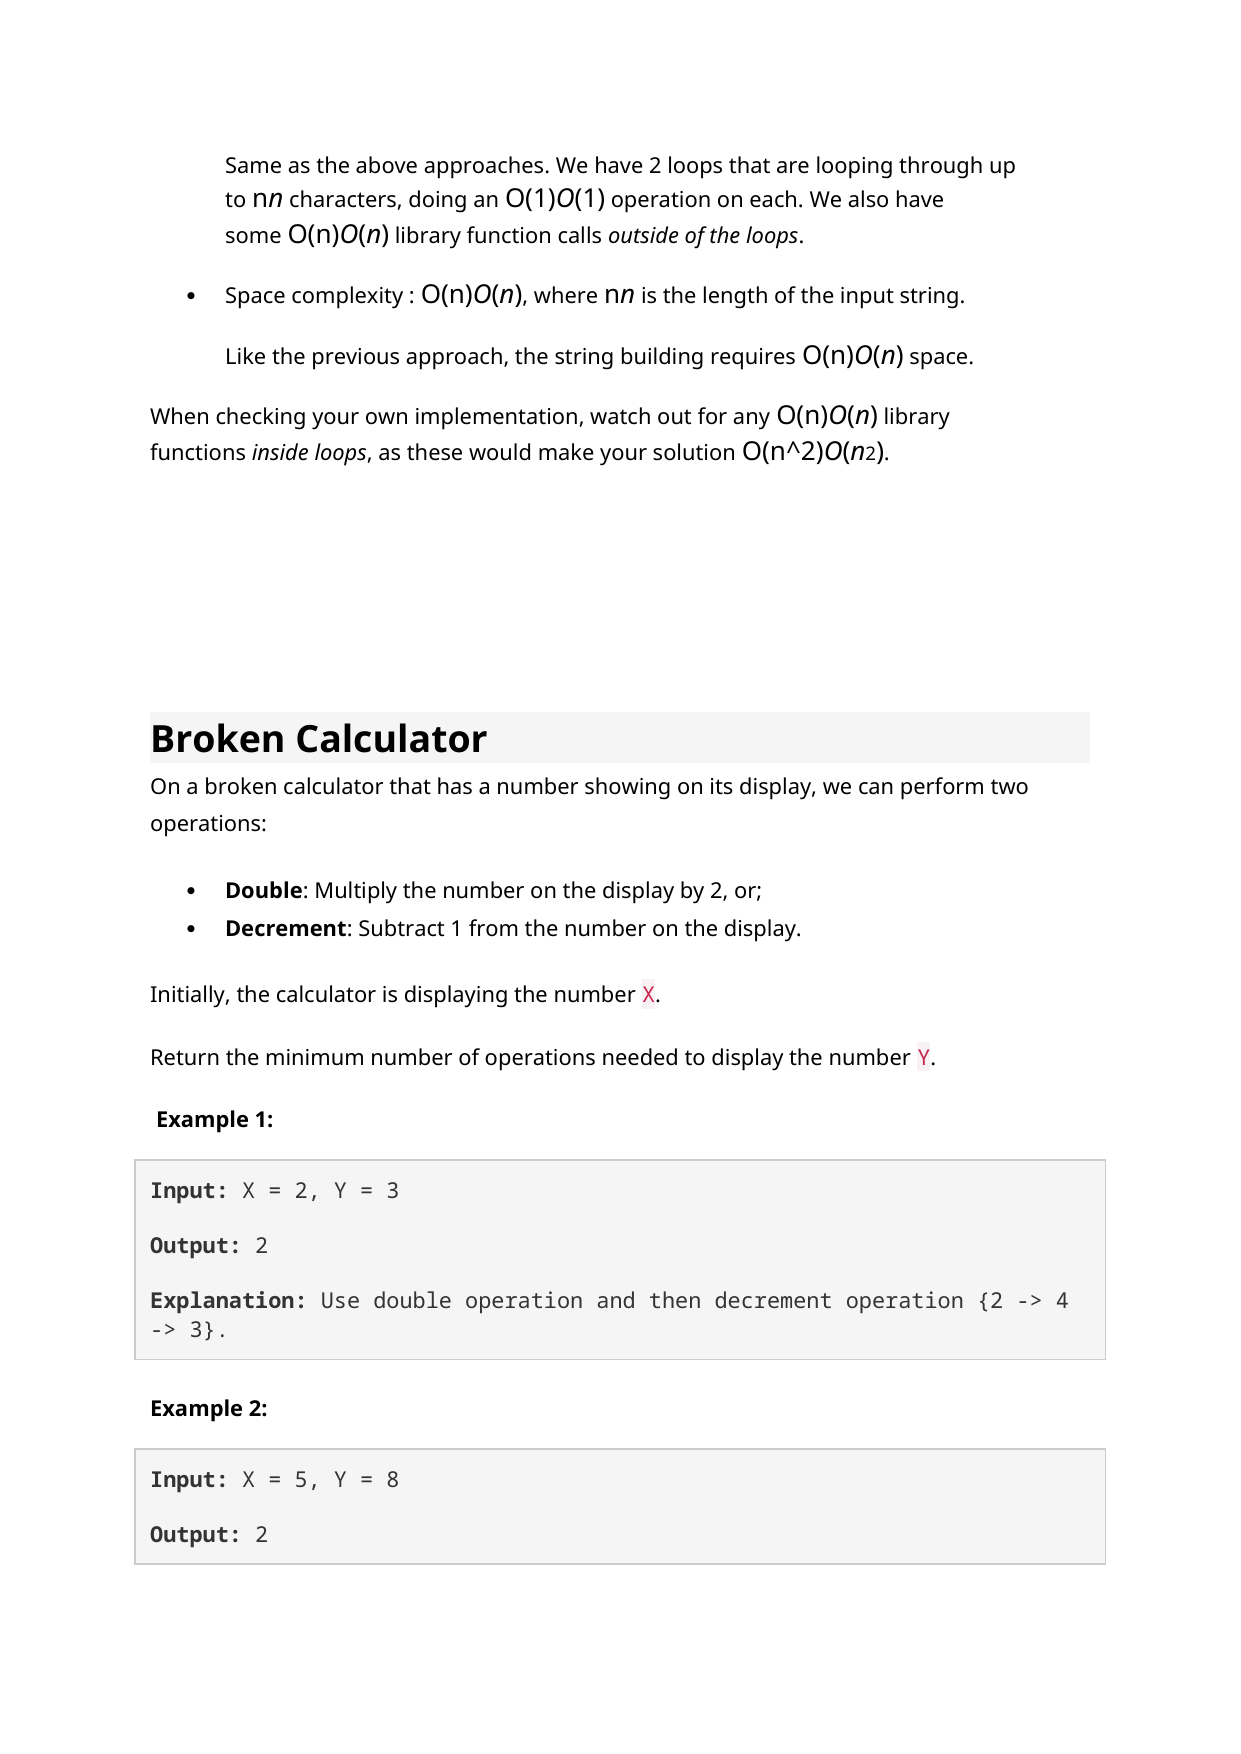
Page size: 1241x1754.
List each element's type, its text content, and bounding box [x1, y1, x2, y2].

text Initially, the calculator is displaying the number X. [150, 971, 1090, 1009]
text Explanation: Use double operation and then decrement operation {2 -> 4 -> 3}. [136, 1268, 1105, 1359]
list Double: Multiply the number on the display by 2, or; [187, 867, 1090, 905]
text Like the previous approach, the string building requires O(n)O(n) space. [225, 336, 1090, 372]
text Same as the above approaches. We have 2 loops that are looping through up to nn characters, doing an O(1)O(1) operation on each. We also have some O(n)O(n) library function calls outside of the loops. [225, 150, 1090, 251]
list Space complexity : O(n)O(n), where nn is the length of the input string. [187, 276, 1090, 311]
text Output: 2 [136, 1214, 1105, 1260]
list Decrement: Subtract 1 from the number on the display. [187, 905, 1090, 942]
text Output: 2 [136, 1503, 1105, 1563]
text Broken Calculator [150, 712, 1090, 763]
text Input: X = 2, Y = 3 [136, 1161, 1105, 1205]
text Example 1: [150, 1096, 1090, 1134]
text Example 2: [150, 1385, 1090, 1423]
text Input: X = 5, Y = 8 [136, 1450, 1105, 1494]
text Return the minimum number of operations needed to display the number Y. [150, 1034, 1090, 1071]
text When checking your own implementation, watch out for any O(n)O(n) library functions inside loops, as these would make your solution O(n^2)O(n2). [150, 397, 1090, 468]
text On a broken calculator that has a number showing on its display, we can perform two operations: [150, 763, 1090, 838]
